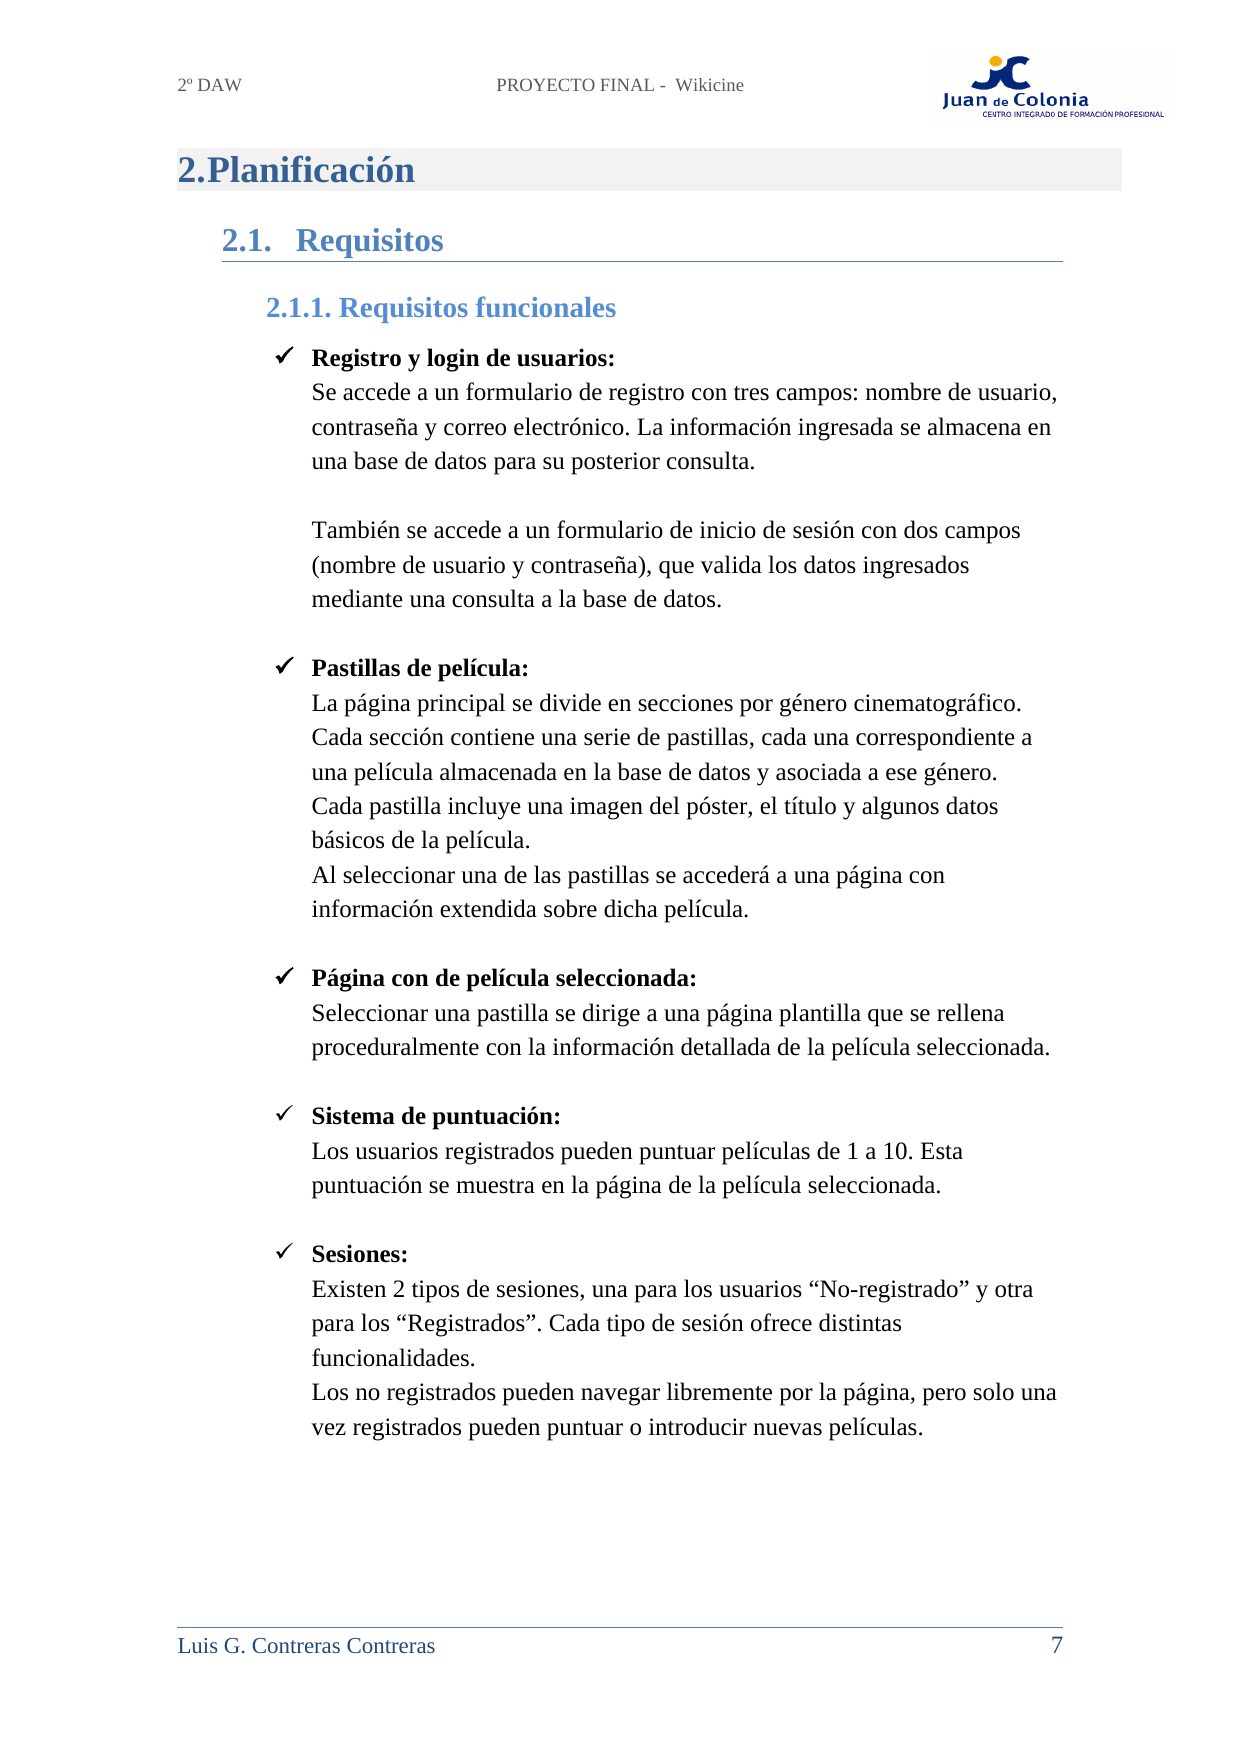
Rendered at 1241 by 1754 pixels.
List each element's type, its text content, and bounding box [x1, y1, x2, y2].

list Sesiones: Existen 2 tipos de sesiones, una para los usuarios “No-registrado” y otra para los “Registrados”. Cada tipo de sesión ofrece distintas funcionalidades. Los no registrados pueden navegar libremente por la página, pero solo una vez registrados pueden puntuar o introducir nuevas películas. [274, 1239, 1063, 1440]
list Página con de película seleccionada: [274, 963, 1063, 992]
picture [933, 51, 1175, 126]
list Se accede a un formulario de registro con tres campos: nombre de usuario, contraseña y correo electrónico. La información ingresada se almacena en una base de datos para su posterior consulta. También se accede a un formulario de inicio de sesión con dos campos (nombre de usuario y contraseña), que valida los datos ingresados mediante una consulta a la base de datos. [311, 377, 1063, 613]
list Pastillas de película: [274, 653, 1063, 682]
subtitle Requisitos [222, 220, 1063, 261]
list Sistema de puntuación: Los usuarios registrados pueden puntuar películas de 1 a 10. Esta puntuación se muestra en la página de la película seleccionada. [274, 1101, 1063, 1199]
list Al seleccionar una de las pastillas se accederá a una página con información extendida sobre dicha película. [311, 860, 1063, 923]
subtitle Planificación [177, 148, 1122, 191]
subtitle 2.1.1. Requisitos funcionales [236, 290, 1063, 324]
list La página principal se divide en secciones por género cinematográfico. Cada sección contiene una serie de pastillas, cada una correspondiente a una película almacenada en la base de datos y asociada a ese género. Cada pastilla incluye una imagen del póster, el título y algunos datos básicos de la película. [311, 688, 1063, 854]
list Seleccionar una pastilla se dirige a una página plantilla que se rellena proceduralmente con la información detallada de la película seleccionada. [311, 998, 1063, 1061]
list Registro y login de usuarios: [274, 343, 1063, 372]
